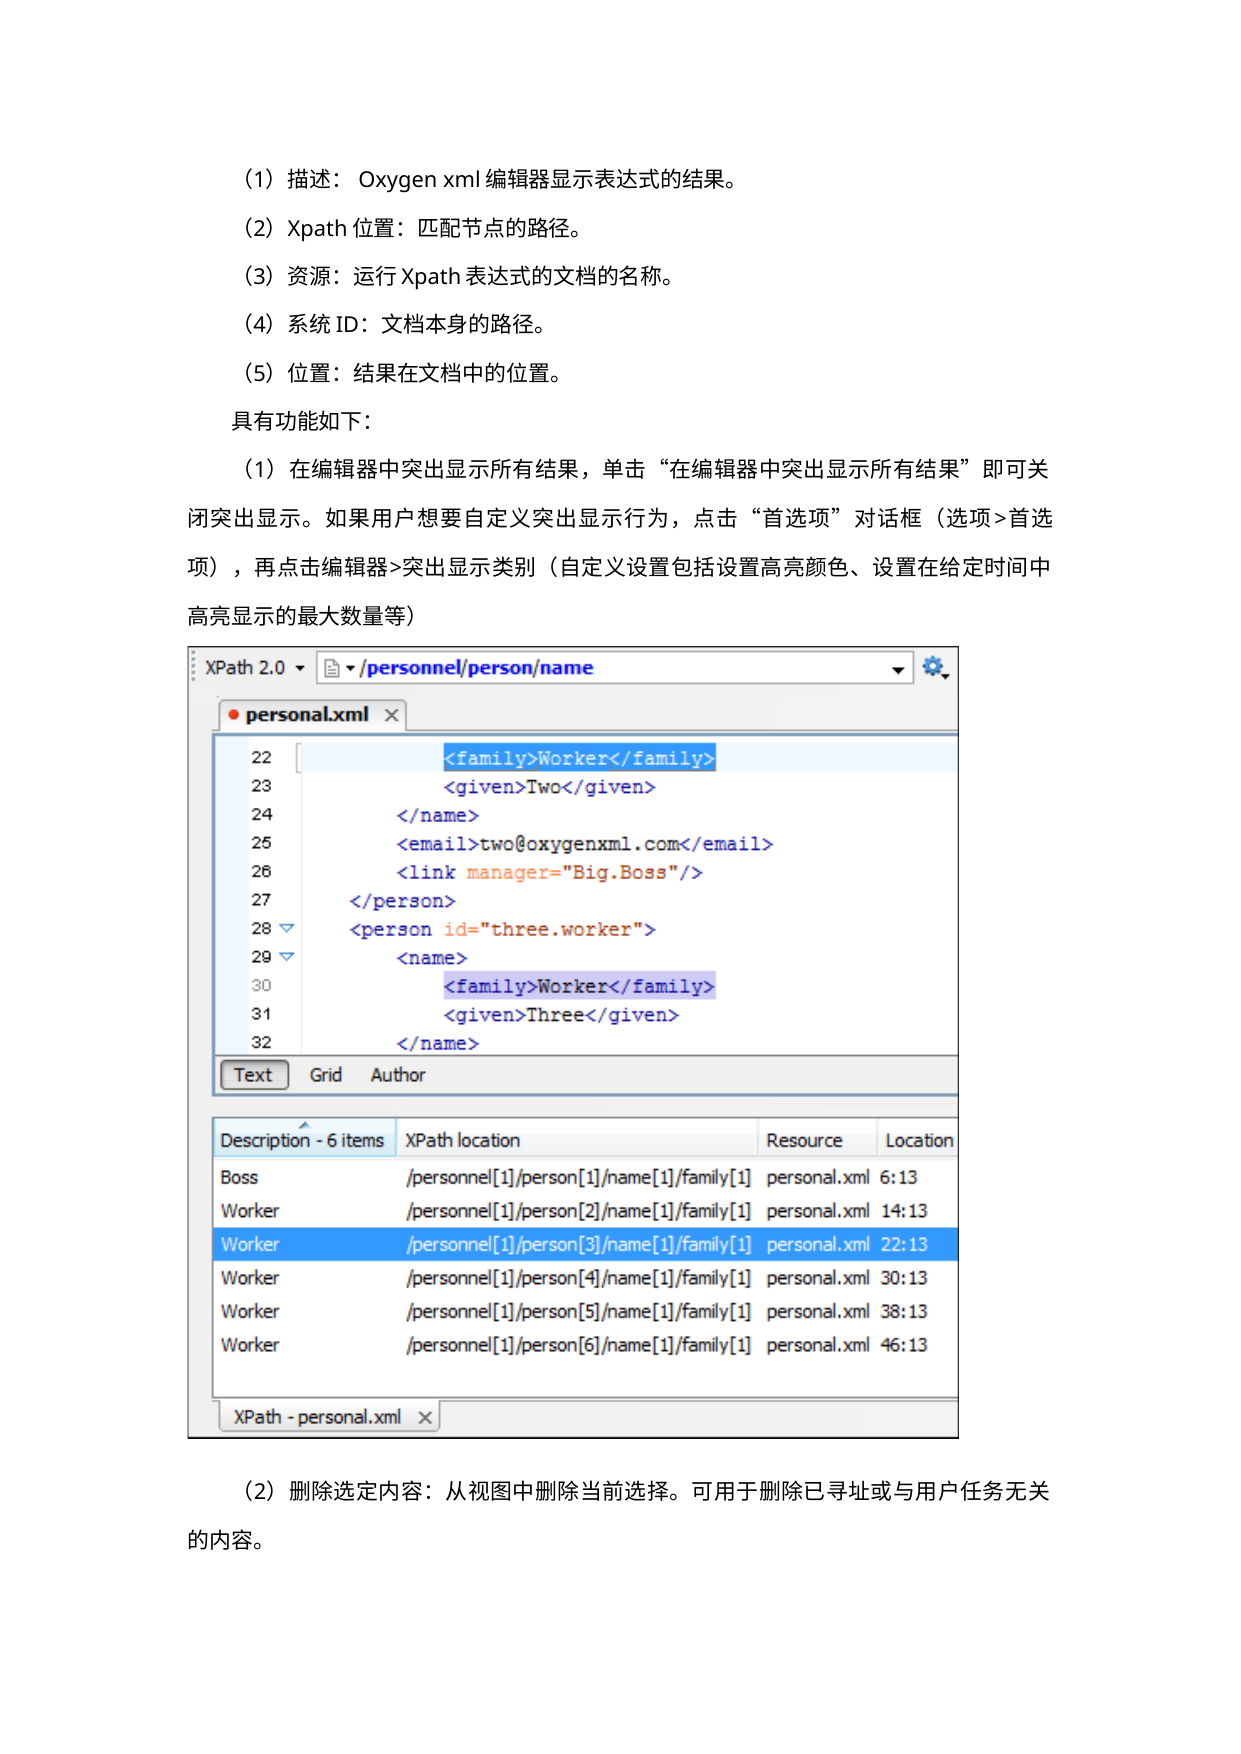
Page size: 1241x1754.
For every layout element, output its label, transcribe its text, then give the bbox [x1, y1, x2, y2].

text （3）资源：运行Xpath表达式的文档的名称。 [187, 259, 1053, 291]
text （4）系统ID：文档本身的路径。 [187, 307, 1053, 339]
text （2）Xpath位置：匹配节点的路径。 [187, 210, 1053, 243]
text 具有功能如下： [187, 404, 1053, 436]
text （1）描述： Oxygen xml编辑器显示表达式的结果。 [187, 162, 1053, 194]
picture [187, 646, 959, 1439]
text （2）删除选定内容：从视图中删除当前选择。可用于删除已寻址或与用户任务无关的内容。 [187, 1474, 1053, 1555]
text （1）在编辑器中突出显示所有结果，单击“在编辑器中突出显示所有结果”即可关闭突出显示。如果用户想要自定义突出显示行为，点击“首选项”对话框（选项>首选项），再点击编辑器>突出显示类别（自定义设置包括设置高亮颜色、设置在给定时间中高亮显示的最大数量等） [187, 452, 1053, 631]
text （5）位置：结果在文档中的位置。 [187, 355, 1053, 388]
